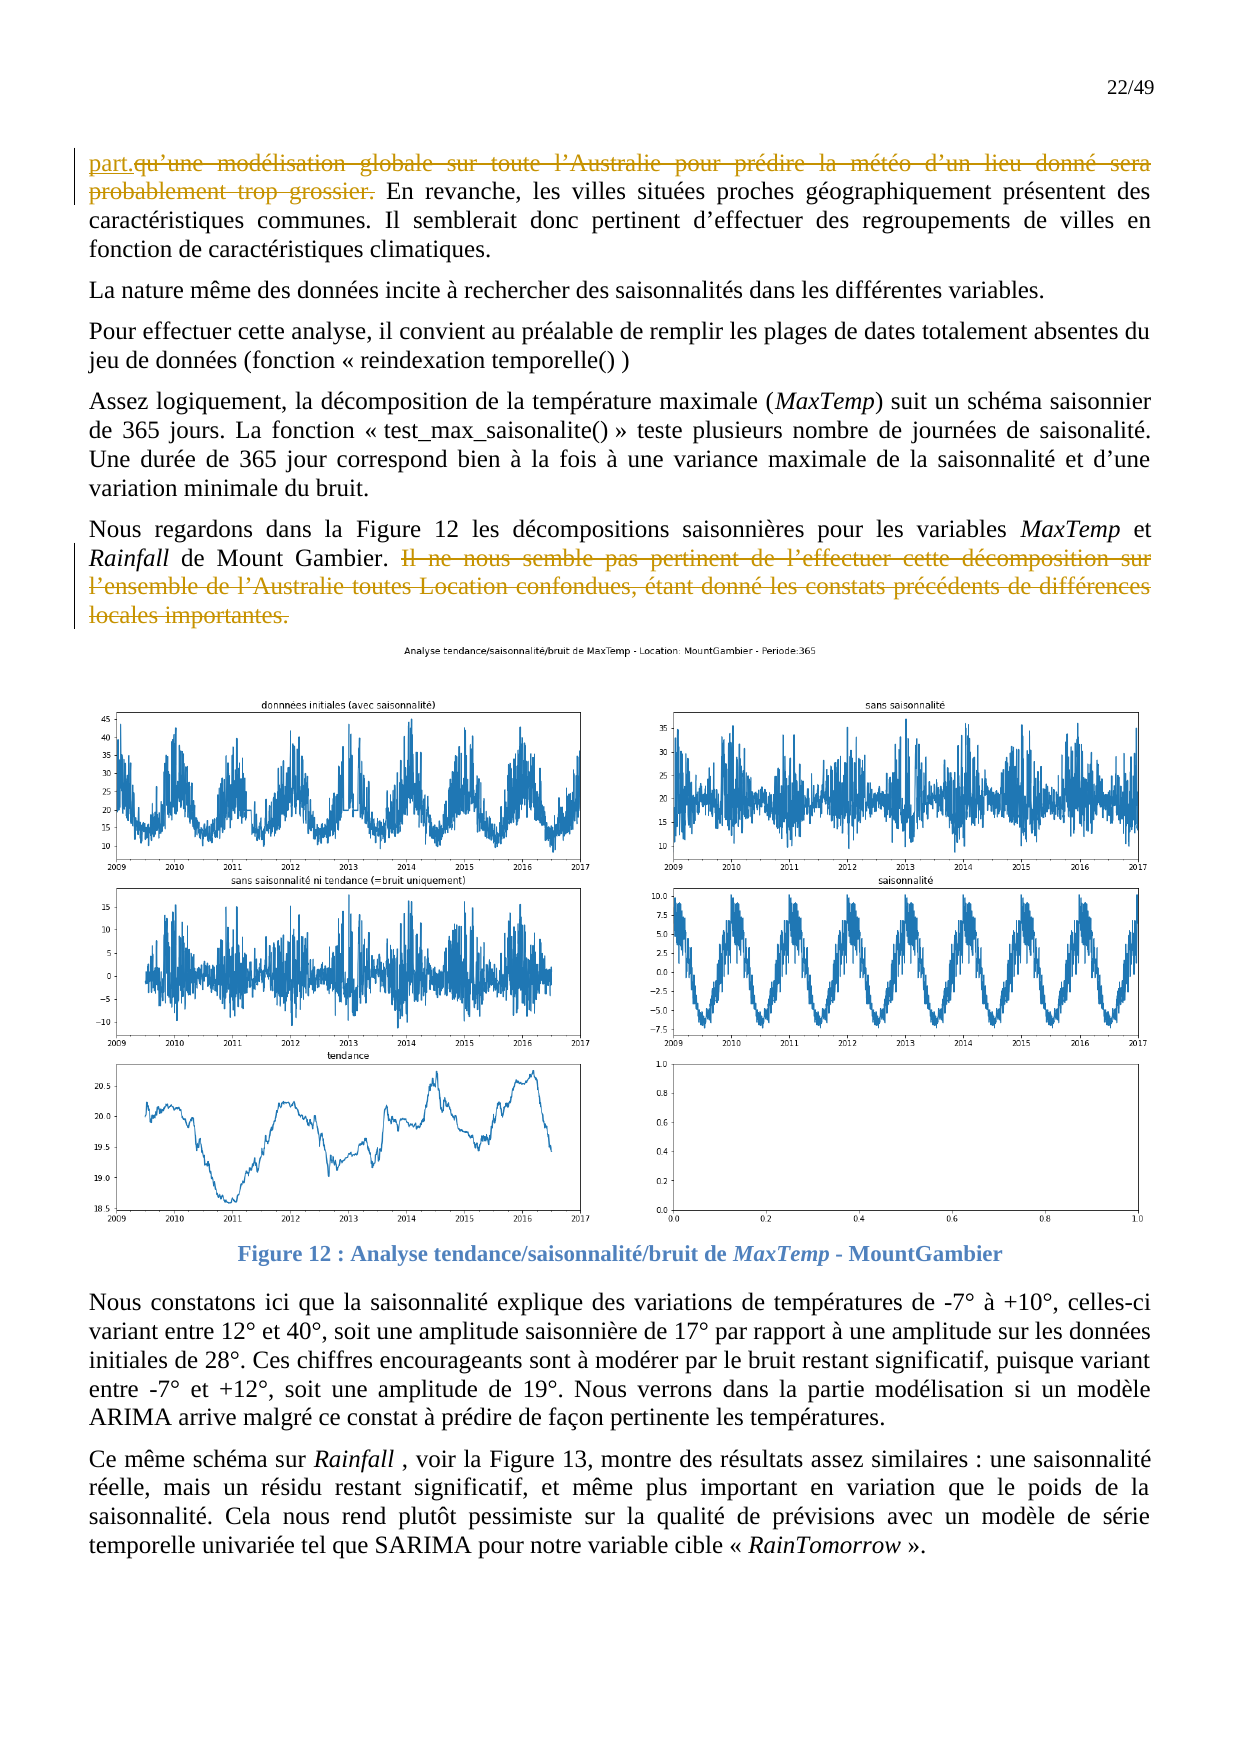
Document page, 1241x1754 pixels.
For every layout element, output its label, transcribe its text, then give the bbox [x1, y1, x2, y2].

text Ce même schéma sur Rainfall , voir la Figure 13, montre des résultats assez similaires : une saisonnalité réelle, mais un résidu restant significatif, et même plus important en variation que le poids de la saisonnalité. Cela nous rend plutôt pessimiste sur la qualité de prévisions avec un modèle de série temporelle univariée tel que SARIMA pour notre variable cible « RainTomorrow ». [89, 1444, 1152, 1559]
picture [88, 641, 1152, 1228]
text Assez logiquement, la décomposition de la température maximale (MaxTemp) suit un schéma saisonnier de 365 jours. La fonction « test_max_saisonalite() » teste plusieurs nombre de journées de saisonalité. Une durée de 365 jour correspond bien à la fois à une variance maximale de la saisonnalité et d’une variation minimale du bruit. [89, 386, 1152, 501]
text Nous regardons dans la Figure 12 les décompositions saisonnières pour les variables MaxTemp et Rainfall de Mount Gambier. [89, 514, 1152, 629]
text La nature même des données incite à rechercher des saisonnalités dans les différentes variables. [89, 275, 1152, 304]
text Pour effectuer cette analyse, il convient au préalable de remplir les plages de dates totalement absentes du jeu de données (fonction « reindexation temporelle() ) [89, 316, 1152, 374]
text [89, 148, 1152, 263]
text Nous constatons ici que la saisonnalité explique des variations de températures de -7° à +10°, celles-ci variant entre 12° et 40°, soit une amplitude saisonnière de 17° par rapport à une amplitude sur les données initiales de 28°. Ces chiffres encourageants sont à modérer par le bruit restant significatif, puisque variant entre -7° et +12°, soit une amplitude de 19°. Nous verrons dans la partie modélisation si un modèle ARIMA arrive malgré ce constat à prédire de façon pertinente les températures. [89, 1287, 1152, 1431]
